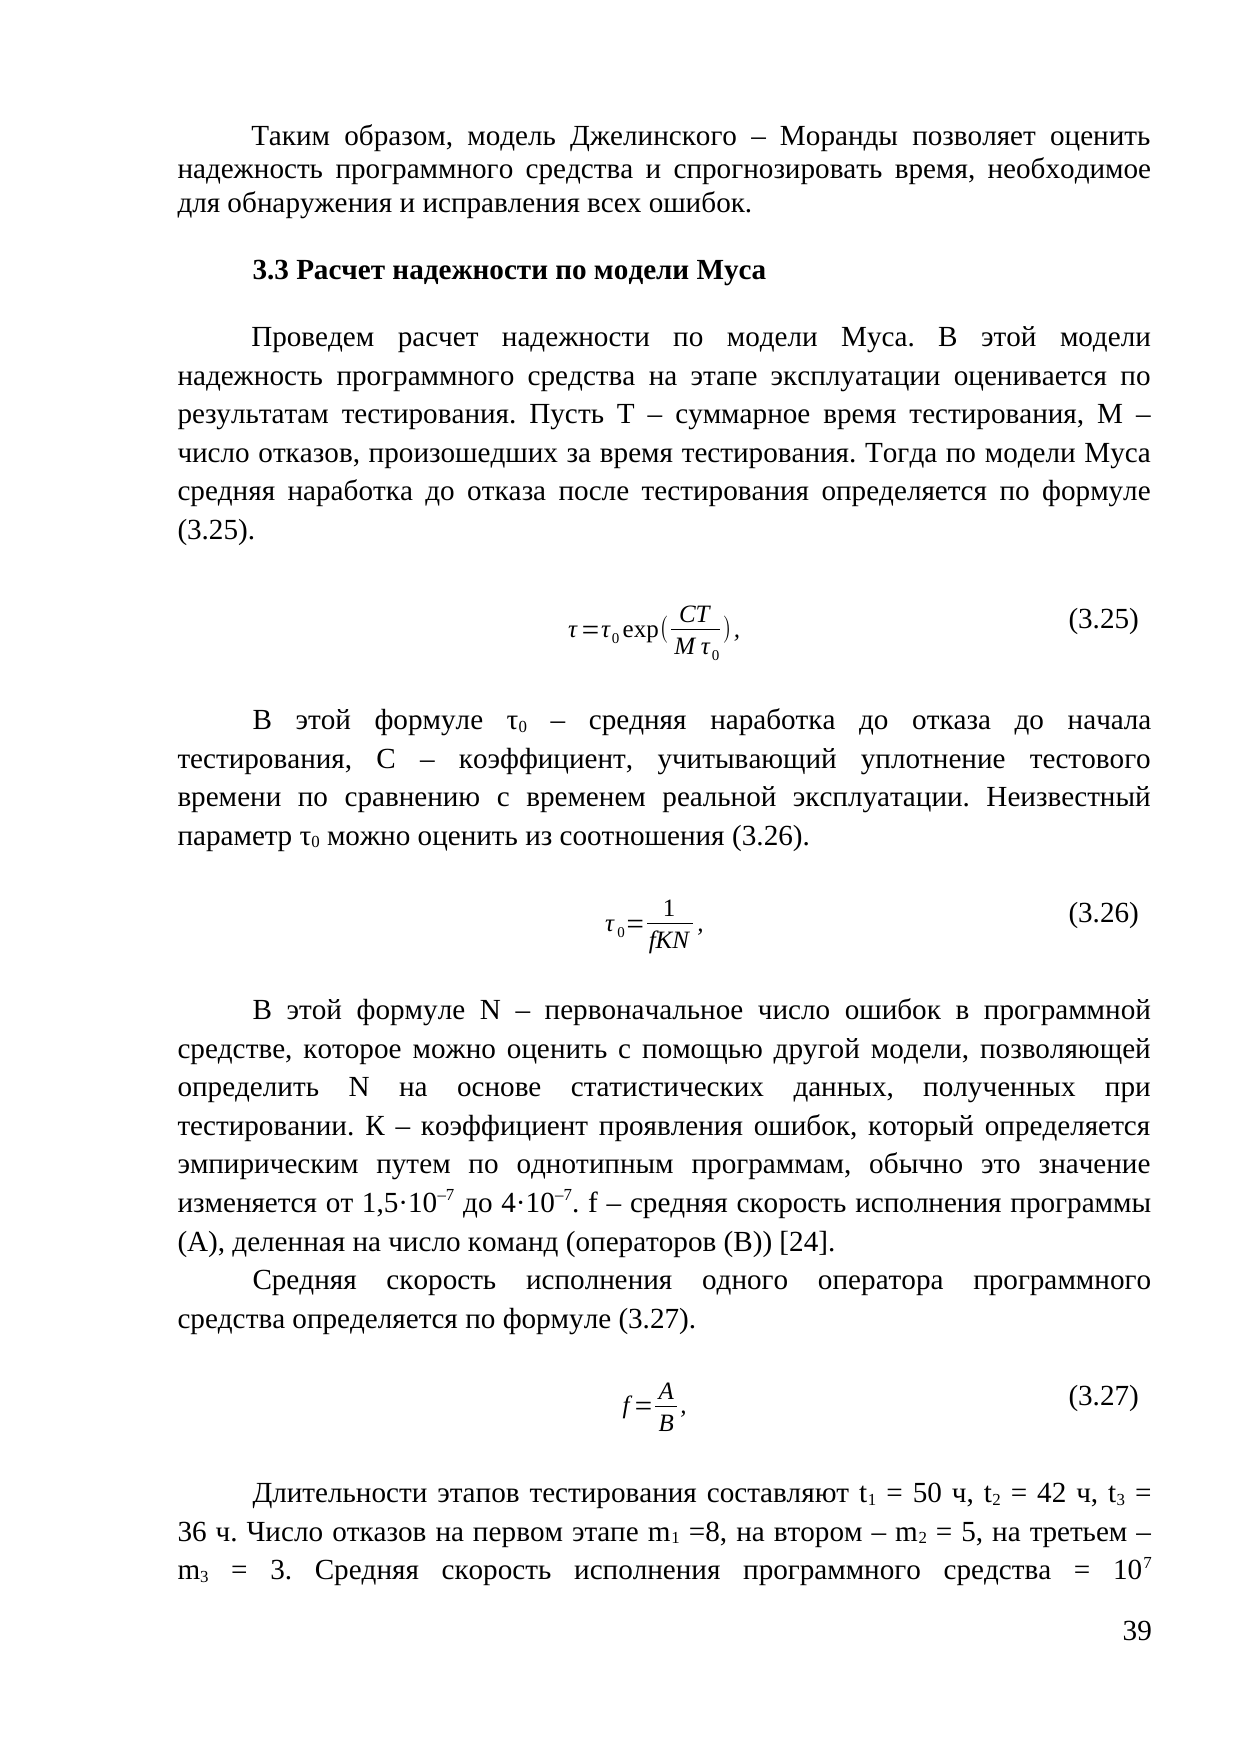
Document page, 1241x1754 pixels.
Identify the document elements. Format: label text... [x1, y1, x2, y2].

table_header [177, 1378, 1057, 1437]
table_header (3.27) [1057, 1378, 1152, 1437]
text В этой формуле N – первоначальное число ошибок в программной средстве, которое можно оценить с помощью другой модели, позволяющей определить N на основе статистических данных, полученных при тестировании. К – коэффициент проявления ошибок, который определяется эмпирическим путем по однотипным программам, обычно это значение изменяется от 1,5·10–7 до 4·10–7. f – средняя скорость исполнения программы (A), деленная на число команд (операторов (B)) [24]. [177, 992, 1152, 1257]
subtitle 3.3 Расчет надежности по модели Муса [252, 252, 1152, 286]
text Таким образом, модель Джелинского – Моранды позволяет оценить надежность программного средства и спрогнозировать время, необходимое для обнаружения и исправления всех ошибок. [177, 118, 1152, 219]
text Проведем расчет надежности по модели Муса. В этой модели надежность программного средства на этапе эксплуатации оценивается по результатам тестирования. Пусть Т – суммарное время тестирования, М – число отказов, произошедших за время тестирования. Тогда по модели Муса средняя наработка до отказа после тестирования определяется по формуле (3.25). [177, 319, 1152, 546]
table_header [177, 601, 1057, 664]
table_header [177, 895, 1057, 954]
table_header (3.25) [1057, 601, 1152, 664]
text Средняя скорость исполнения одного оператора программного средства определяется по формуле (3.27). [177, 1262, 1152, 1334]
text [177, 1475, 1152, 1586]
table_header (3.26) [1057, 895, 1152, 954]
text В этой формуле τ0 – средняя наработка до отказа до начала тестирования, С – коэффициент, учитывающий уплотнение тестового времени по сравнению с временем реальной эксплуатации. Неизвестный параметр τ0 можно оценить из соотношения (3.26). [177, 702, 1152, 851]
